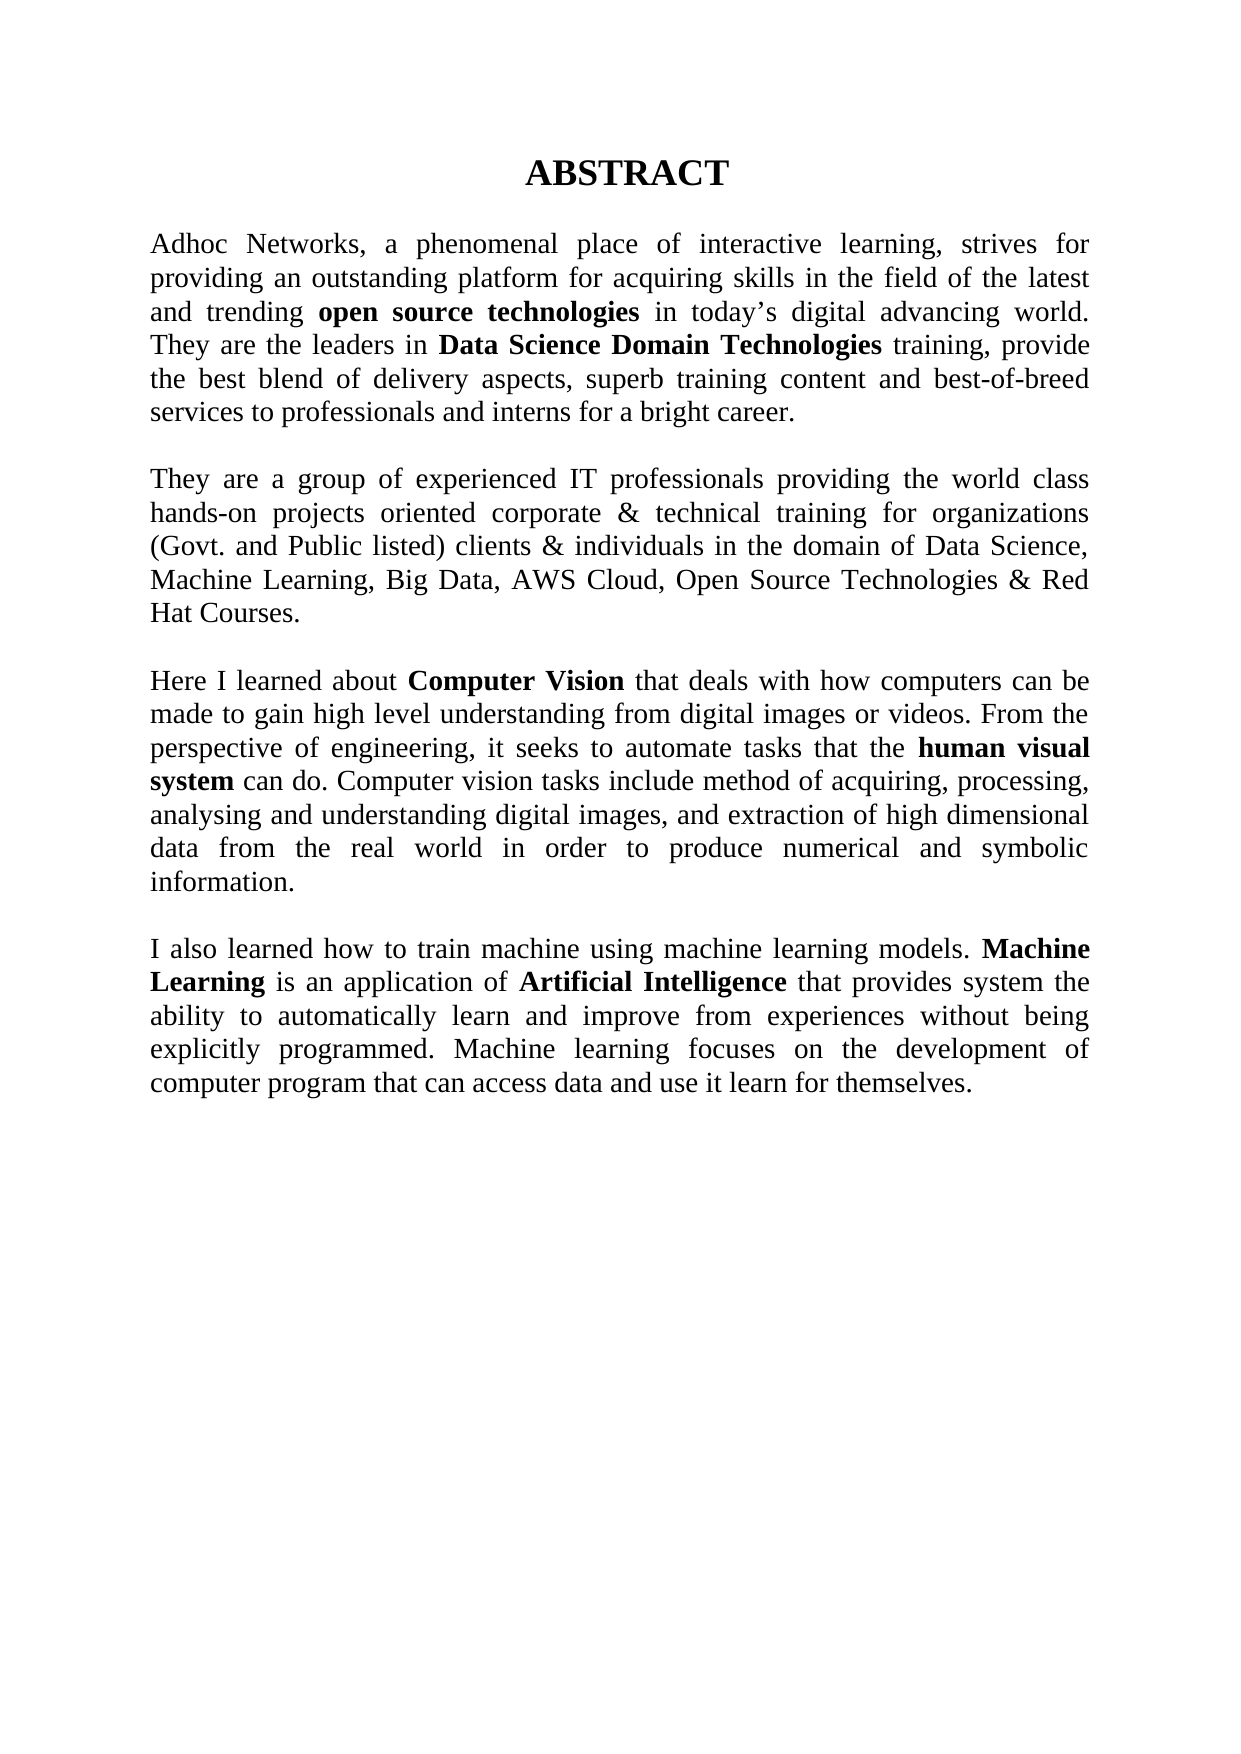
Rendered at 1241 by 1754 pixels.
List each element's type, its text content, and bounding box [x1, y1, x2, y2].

text Adhoc Networks, a phenomenal place of interactive learning, strives for providing an outstanding platform for acquiring skills in the field of the latest and trending open source technologies in today’s digital advancing world. They are the leaders in Data Science Domain Technologies training, provide the best blend of delivery aspects, superb training content and best-of-breed services to professionals and interns for a bright career. [150, 227, 1090, 428]
text Here I learned about Computer Vision that deals with how computers can be made to gain high level understanding from digital images or videos. From the perspective of engineering, it seeks to automate tasks that the human visual system can do. Computer vision tasks include method of acquiring, processing, analysing and understanding digital images, and extraction of high dimensional data from the real world in order to produce numerical and symbolic information. [150, 663, 1090, 897]
text They are a group of experienced IT professionals providing the world class hands-on projects oriented corporate & technical training for organizations (Govt. and Public listed) clients & individuals in the domain of Data Science, Machine Learning, Big Data, AWS Cloud, Open Source Technologies & Red Hat Courses. [150, 461, 1090, 629]
text ABSTRACT [150, 150, 1090, 193]
text I also learned how to train machine using machine learning models. Machine Learning is an application of Artificial Intelligence that provides system the ability to automatically learn and improve from experiences without being explicitly programmed. Machine learning focuses on the development of computer program that can access data and use it learn for themselves. [150, 931, 1090, 1099]
